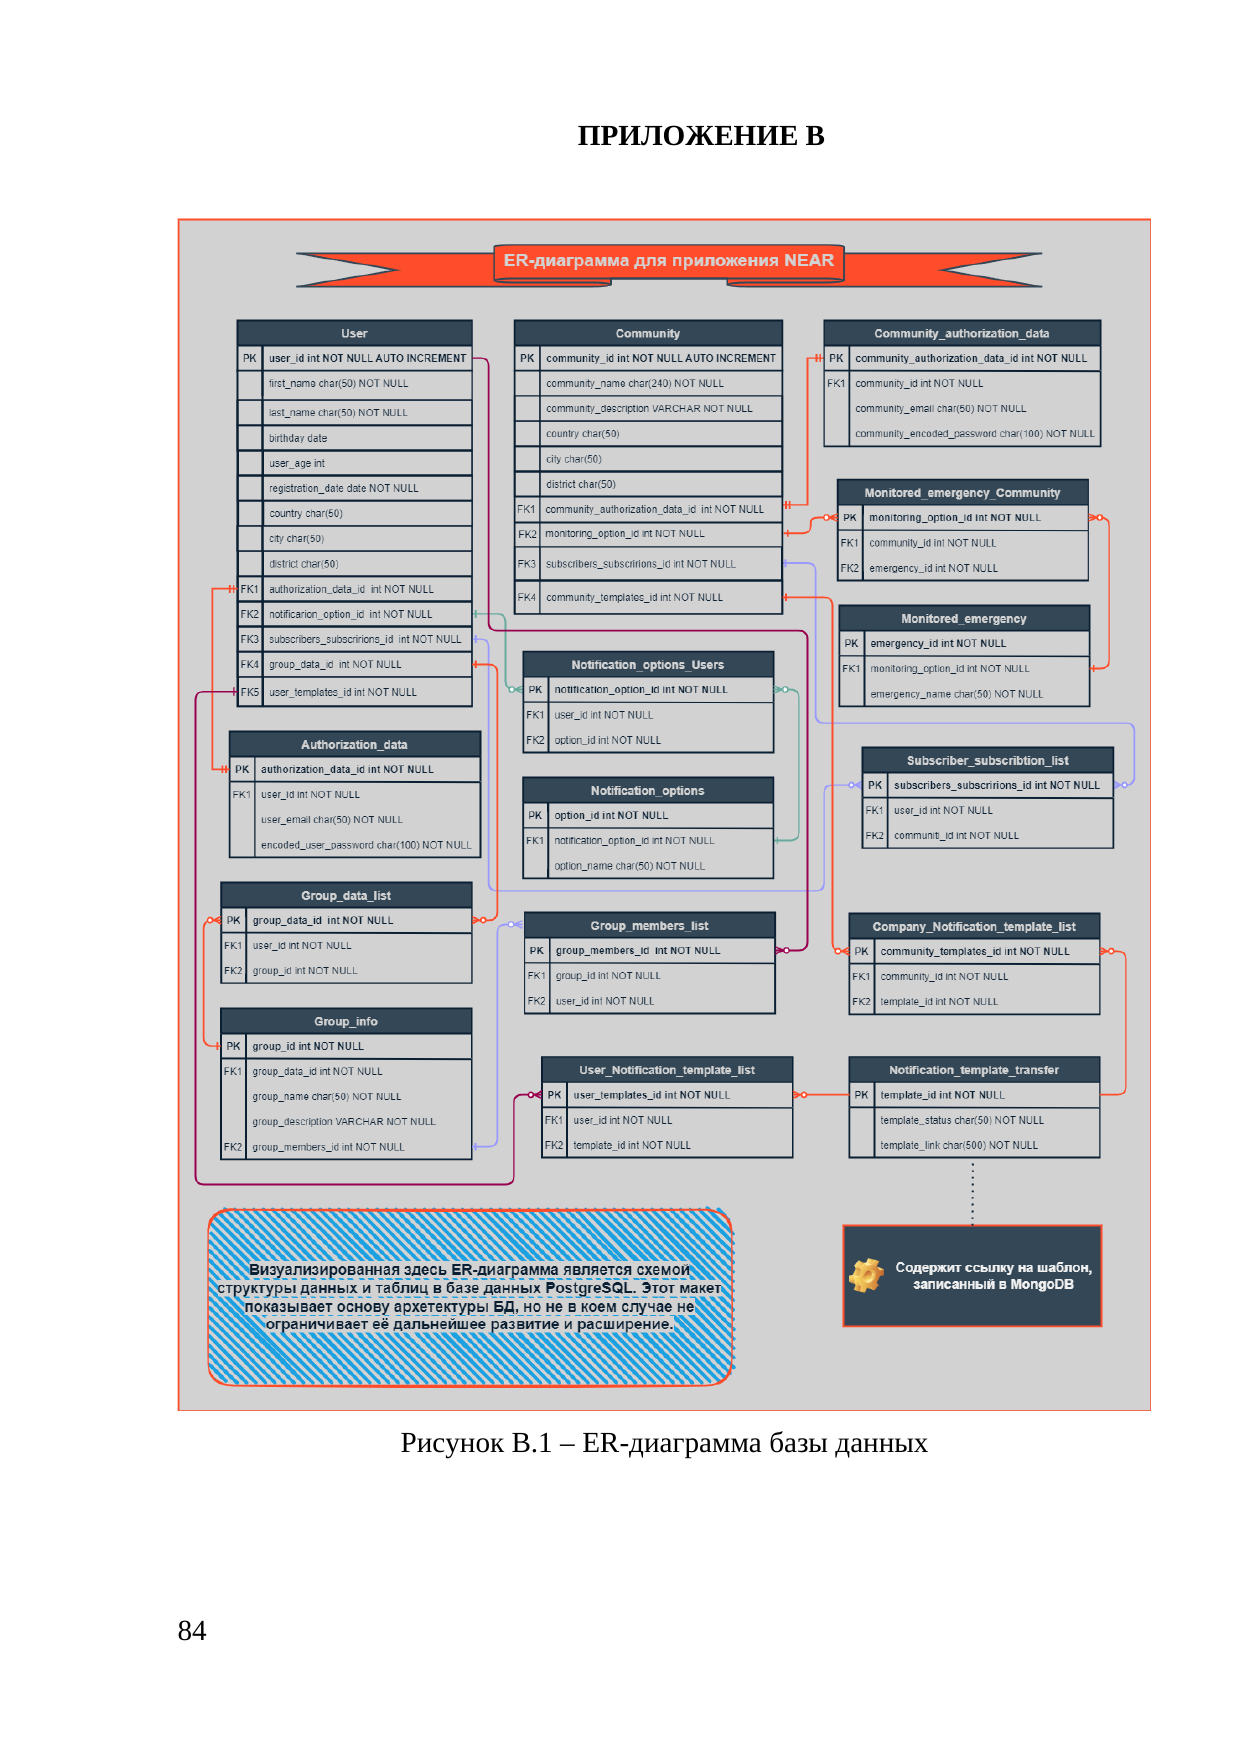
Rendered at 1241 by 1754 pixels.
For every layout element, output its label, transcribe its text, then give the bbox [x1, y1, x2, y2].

text Рисунок В.1 – ER-диаграмма базы данных [177, 1425, 1152, 1458]
text ПРИЛОЖЕНИЕ В [177, 118, 1152, 152]
picture [177, 218, 1151, 1411]
